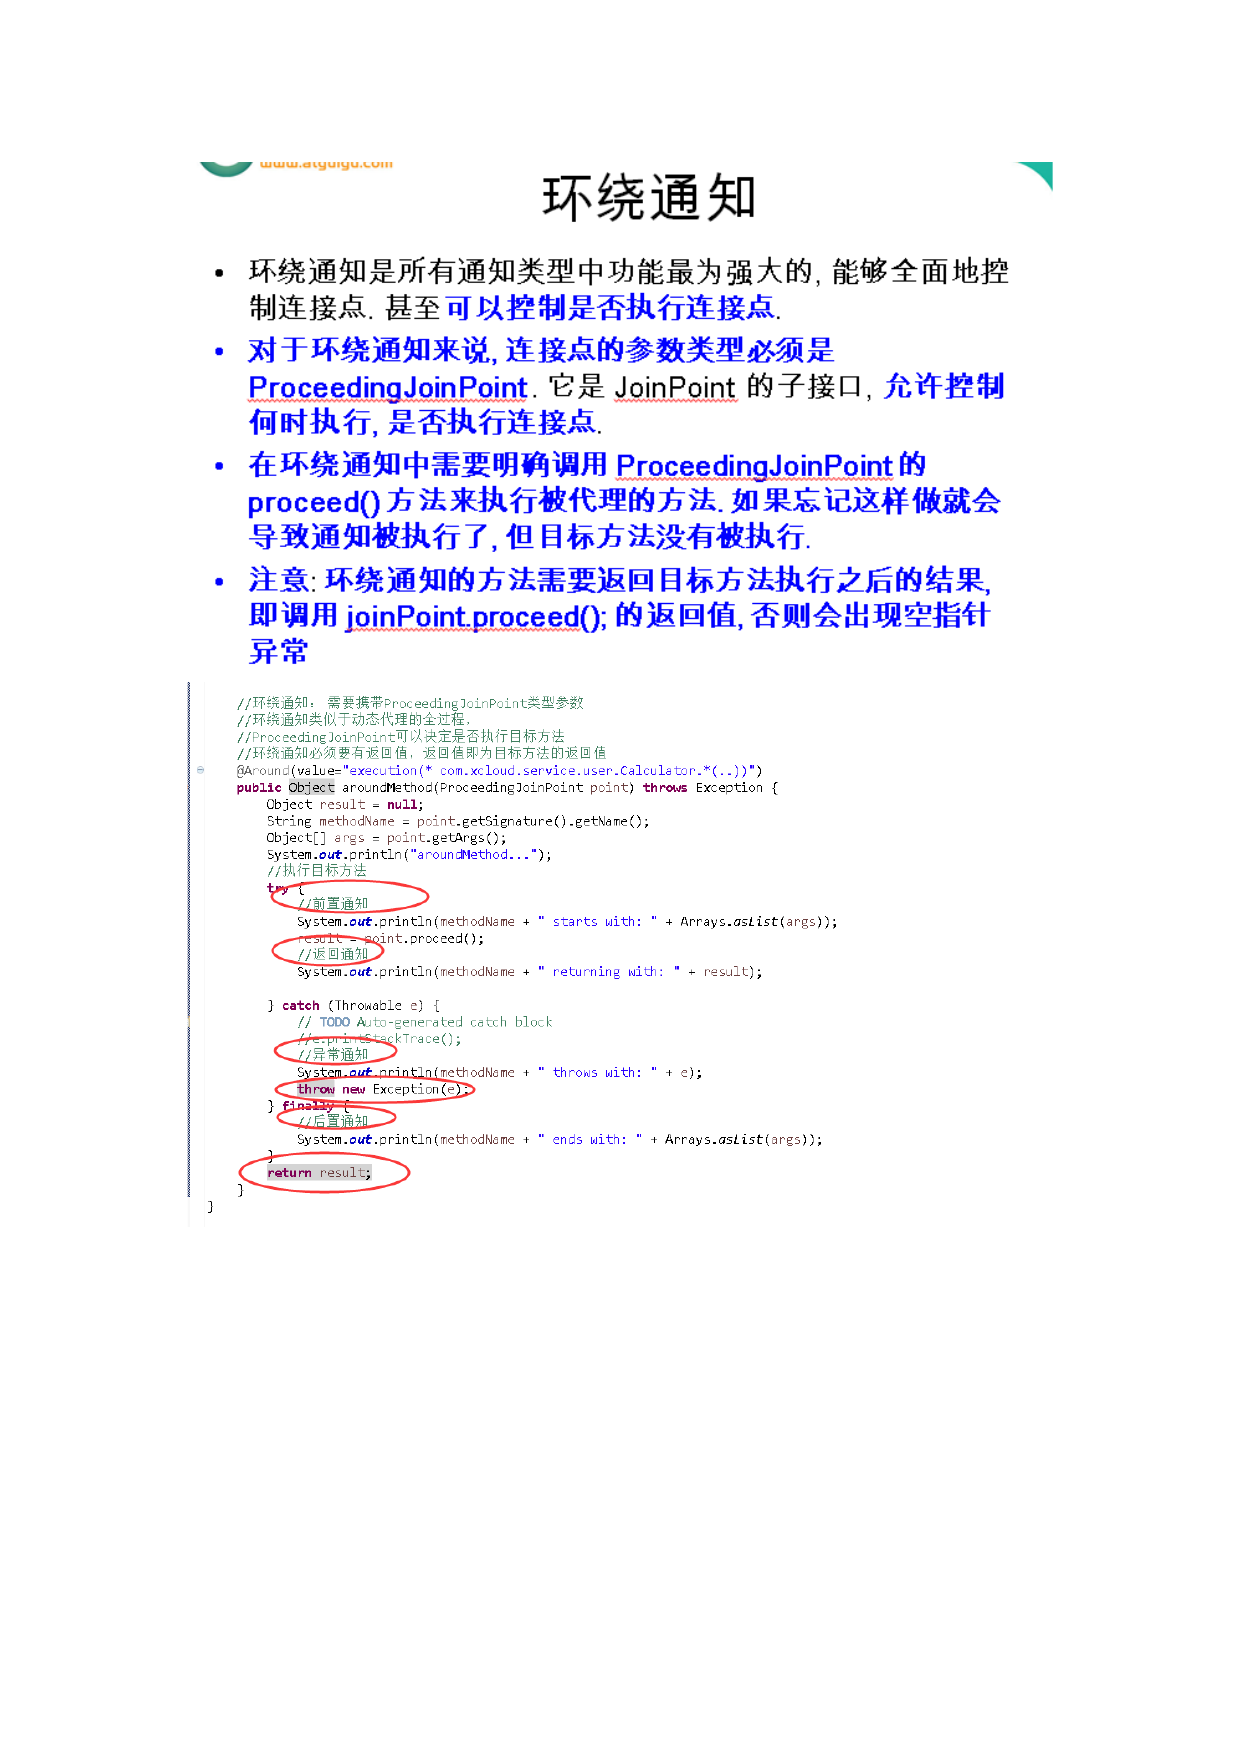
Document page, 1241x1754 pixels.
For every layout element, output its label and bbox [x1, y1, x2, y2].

picture [187, 162, 1053, 669]
picture [187, 682, 1053, 1227]
